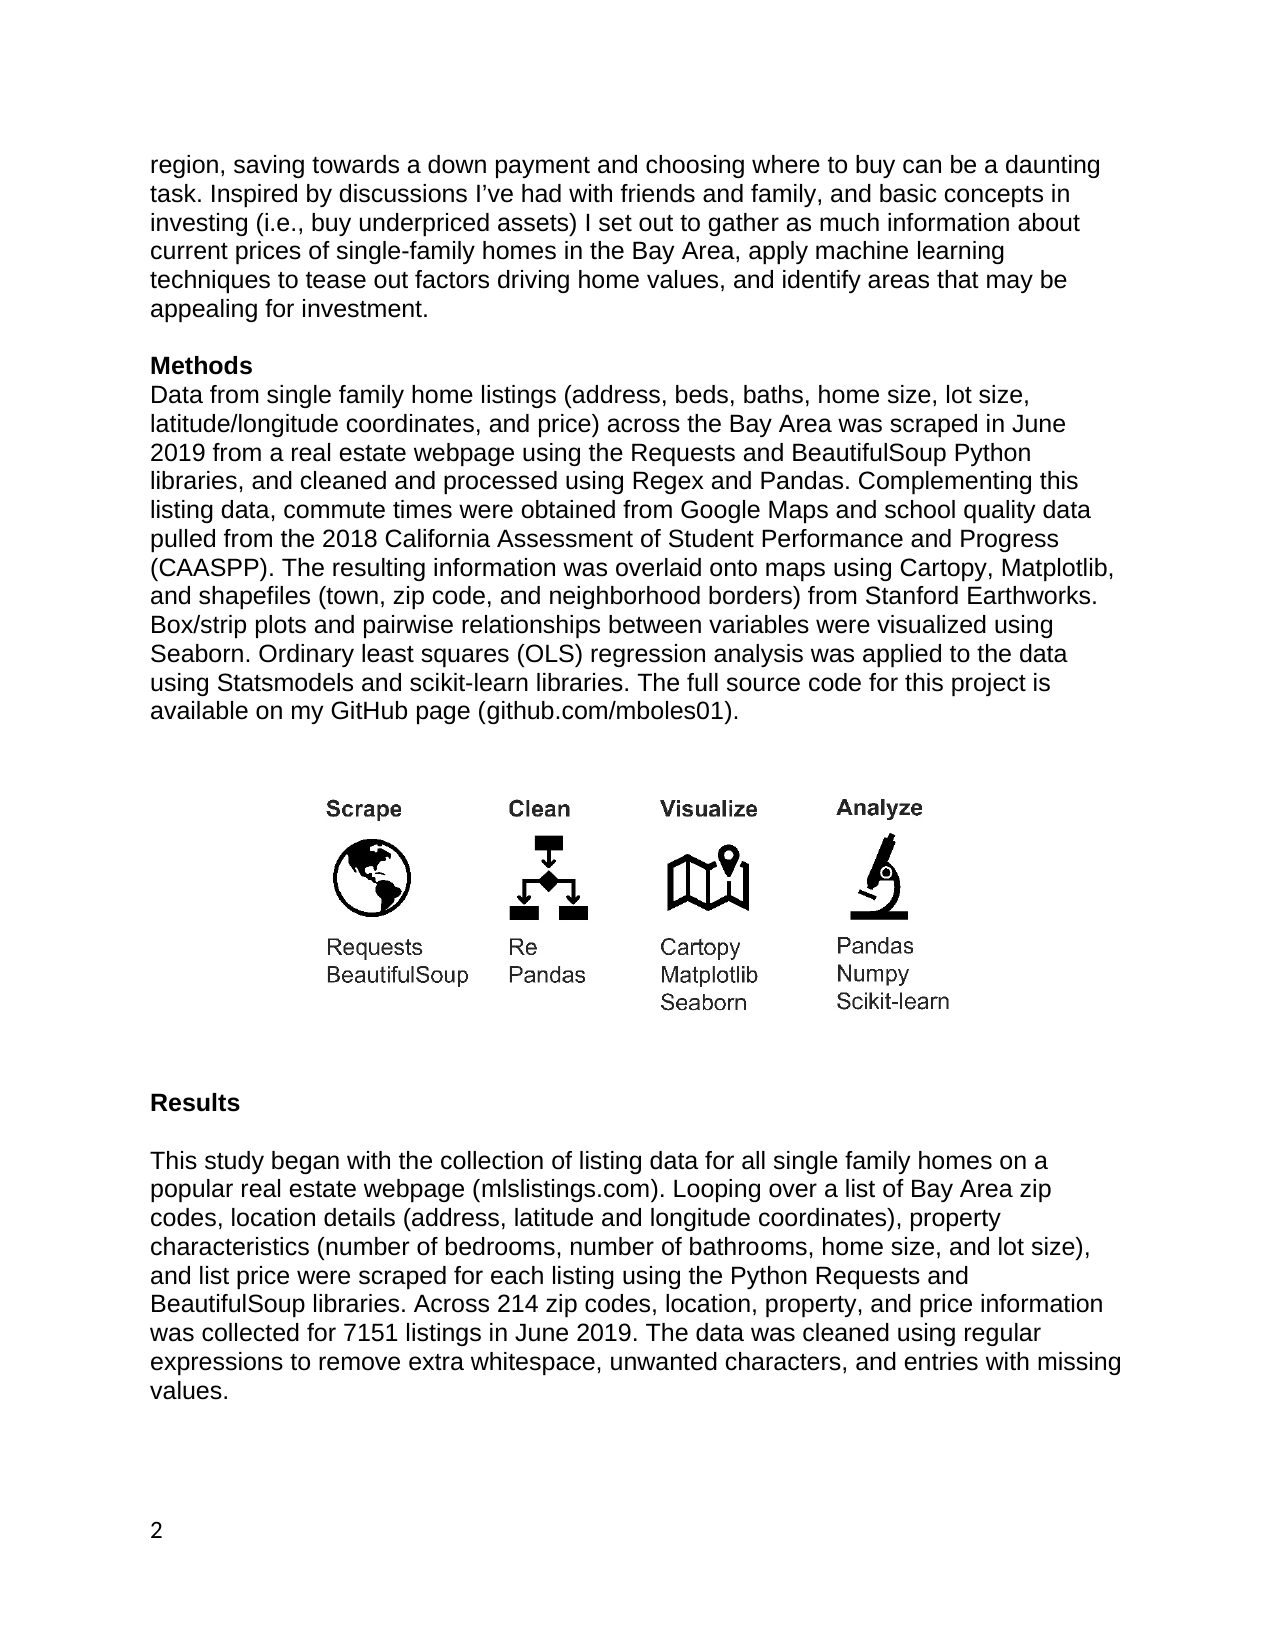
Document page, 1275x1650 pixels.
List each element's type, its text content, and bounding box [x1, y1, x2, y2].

text Results [150, 1088, 1125, 1117]
text This study began with the collection of listing data for all single family homes on a popular real estate webpage (mlslistings.com). Looping over a list of Bay Area zip codes, location details (address, latitude and longitude coordinates), property characteristics (number of bedrooms, number of bathrooms, home size, and lot size), and list price were scraped for each listing using the Python Requests and BeautifulSoup libraries. Across 214 zip codes, location, property, and price information was collected for 7151 listings in June 2019. The data was cleaned using regular expressions to remove extra whitespace, unwanted characters, and entries with missing values. [150, 1146, 1125, 1404]
text Data from single family home listings (address, beds, baths, home size, lot size, latitude/longitude coordinates, and price) across the Bay Area was scraped in June 2019 from a real estate webpage using the Requests and BeautifulSoup Python libraries, and cleaned and processed using Regex and Pandas. Complementing this listing data, commute times were obtained from Google Maps and school quality data pulled from the 2018 California Assessment of Student Performance and Progress (CAASPP). The resulting information was overlaid onto maps using Cartopy, Matplotlib, and shapefiles (town, zip code, and neighborhood borders) from Stanford Earthworks. Box/strip plots and pairwise relationships between variables were visualized using Seaborn. Ordinary least squares (OLS) regression analysis was applied to the data using Statsmodels and scikit-learn libraries. The full source code for this project is available on my GitHub page (github.com/mboles01). [150, 380, 1125, 725]
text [150, 150, 1125, 322]
picture [307, 782, 968, 1031]
text Methods [150, 351, 1125, 380]
